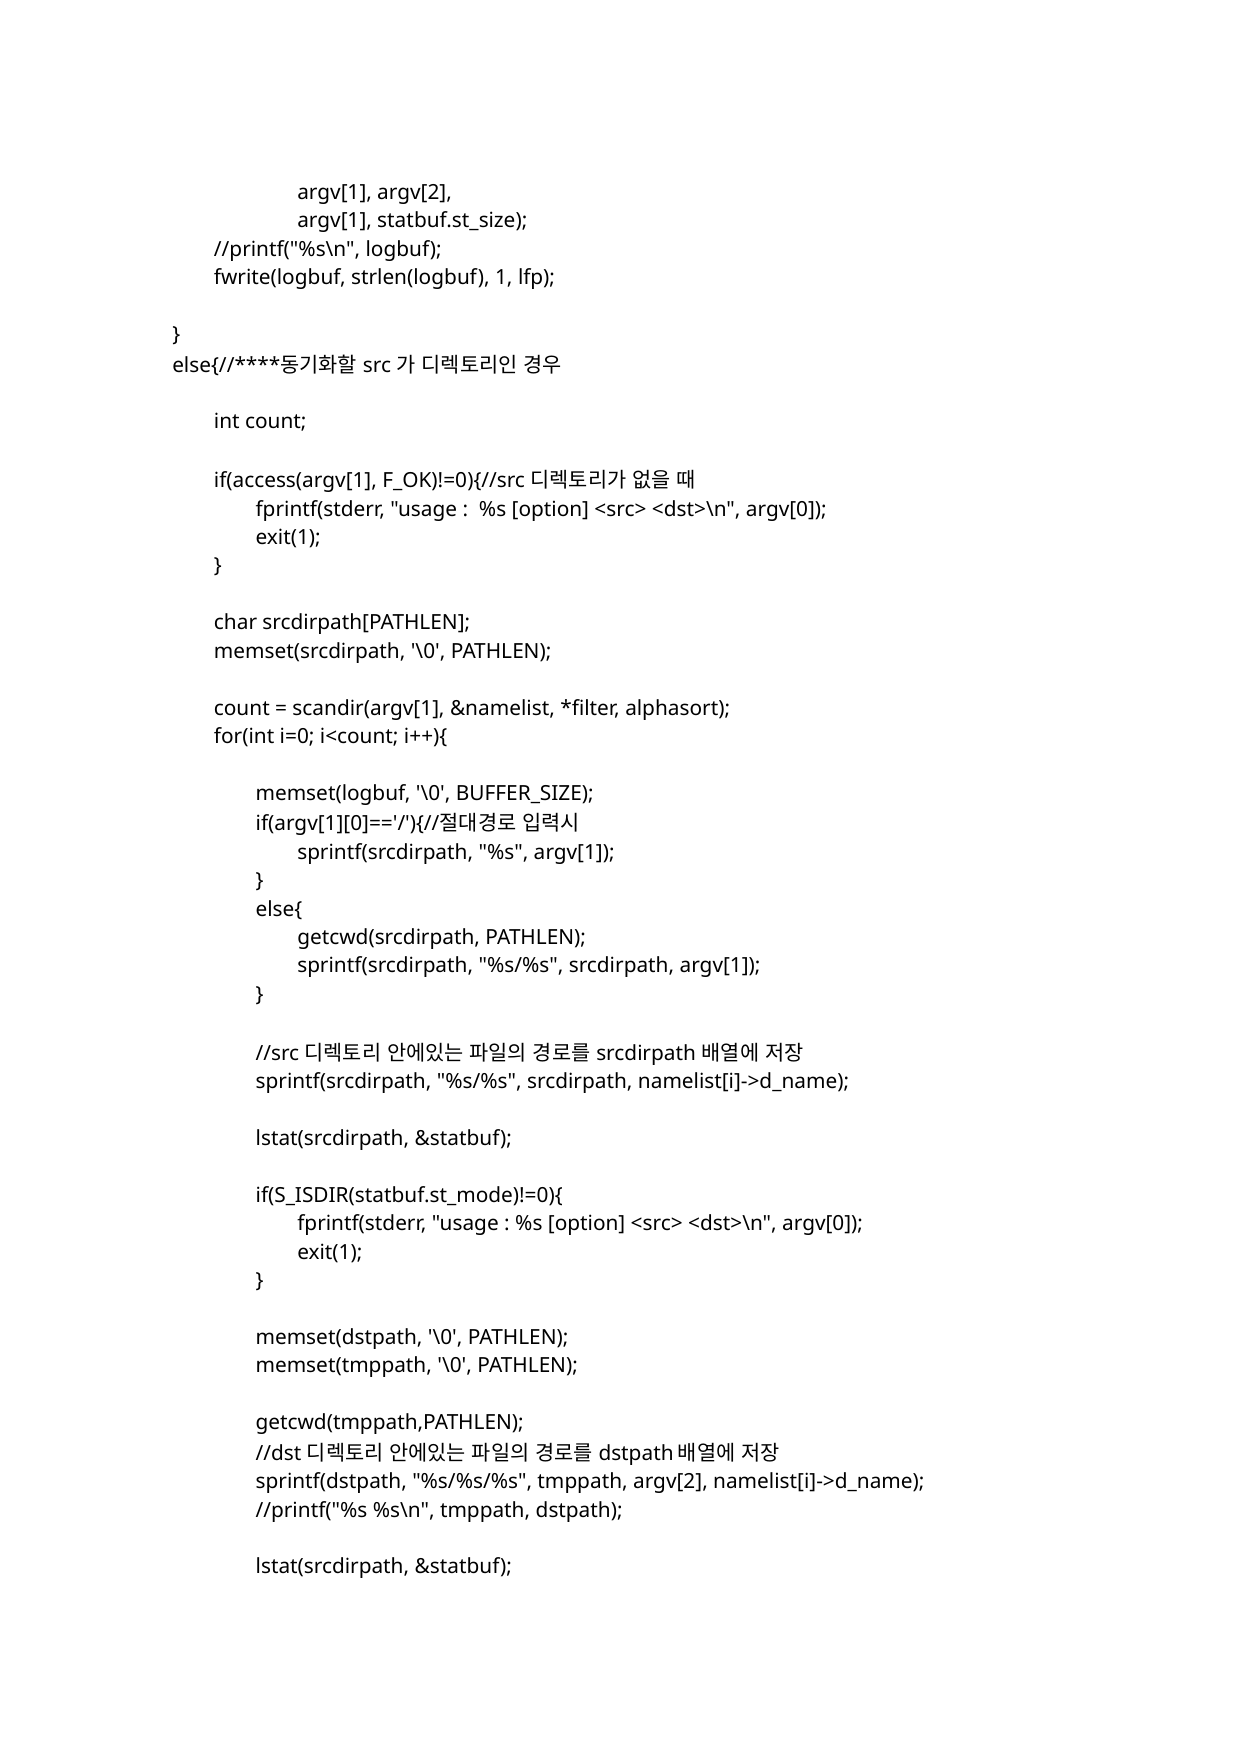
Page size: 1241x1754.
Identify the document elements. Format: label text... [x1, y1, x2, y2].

text } [89, 865, 1152, 894]
text } [89, 1265, 1152, 1294]
text exit(1); [89, 1237, 1152, 1265]
text if(argv[1][0]=='/'){//절대경로 입력시 [89, 807, 1152, 837]
text memset(srcdirpath, '\0', PATHLEN); [89, 636, 1152, 664]
text int count; [89, 407, 1152, 435]
text } [89, 551, 1152, 579]
text fwrite(logbuf, strlen(logbuf), 1, lfp); [89, 262, 1152, 291]
text if(S_ISDIR(statbuf.st_mode)!=0){ [89, 1180, 1152, 1208]
text memset(dstpath, '\0', PATHLEN); [89, 1322, 1152, 1351]
text lstat(srcdirpath, &statbuf); [89, 1123, 1152, 1152]
text //src 디렉토리 안에있는 파일의 경로를 srcdirpath 배열에 저장 [89, 1036, 1152, 1066]
text memset(tmppath, '\0', PATHLEN); [89, 1351, 1152, 1379]
text char srcdirpath[PATHLEN]; [89, 607, 1152, 636]
text else{ [89, 894, 1152, 922]
text count = scandir(argv[1], &namelist, *filter, alphasort); [89, 693, 1152, 721]
text lstat(srcdirpath, &statbuf); [89, 1552, 1152, 1580]
text //dst 디렉토리 안에있는 파일의 경로를 dstpath배열에 저장 [89, 1436, 1152, 1466]
text sprintf(srcdirpath, "%s", argv[1]); [89, 837, 1152, 865]
text for(int i=0; i<count; i++){ [89, 721, 1152, 750]
text getcwd(tmppath,PATHLEN); [89, 1407, 1152, 1436]
text exit(1); [89, 522, 1152, 551]
text getcwd(srcdirpath, PATHLEN); [89, 922, 1152, 951]
text sprintf(srcdirpath, "%s/%s", srcdirpath, namelist[i]->d_name); [89, 1066, 1152, 1095]
text if(access(argv[1], F_OK)!=0){//src 디렉토리가 없을 때 [89, 463, 1152, 494]
text fprintf(stderr, "usage : %s [option] <src> <dst>\n", argv[0]); [89, 1208, 1152, 1237]
text //printf("%s\n", logbuf); [89, 234, 1152, 262]
text sprintf(dstpath, "%s/%s/%s", tmppath, argv[2], namelist[i]->d_name); [89, 1466, 1152, 1495]
text //printf("%s %s\n", tmppath, dstpath); [89, 1495, 1152, 1523]
text sprintf(srcdirpath, "%s/%s", srcdirpath, argv[1]); [89, 951, 1152, 979]
text } [89, 979, 1152, 1007]
text memset(logbuf, '\0', BUFFER_SIZE); [89, 778, 1152, 807]
text else{//****동기화할 src 가 디렉토리인 경우 [89, 348, 1152, 378]
text } [89, 319, 1152, 348]
text argv[1], statbuf.st_size); [89, 206, 1152, 234]
text fprintf(stderr, "usage : %s [option] <src> <dst>\n", argv[0]); [89, 494, 1152, 522]
text argv[1], argv[2], [89, 177, 1152, 206]
